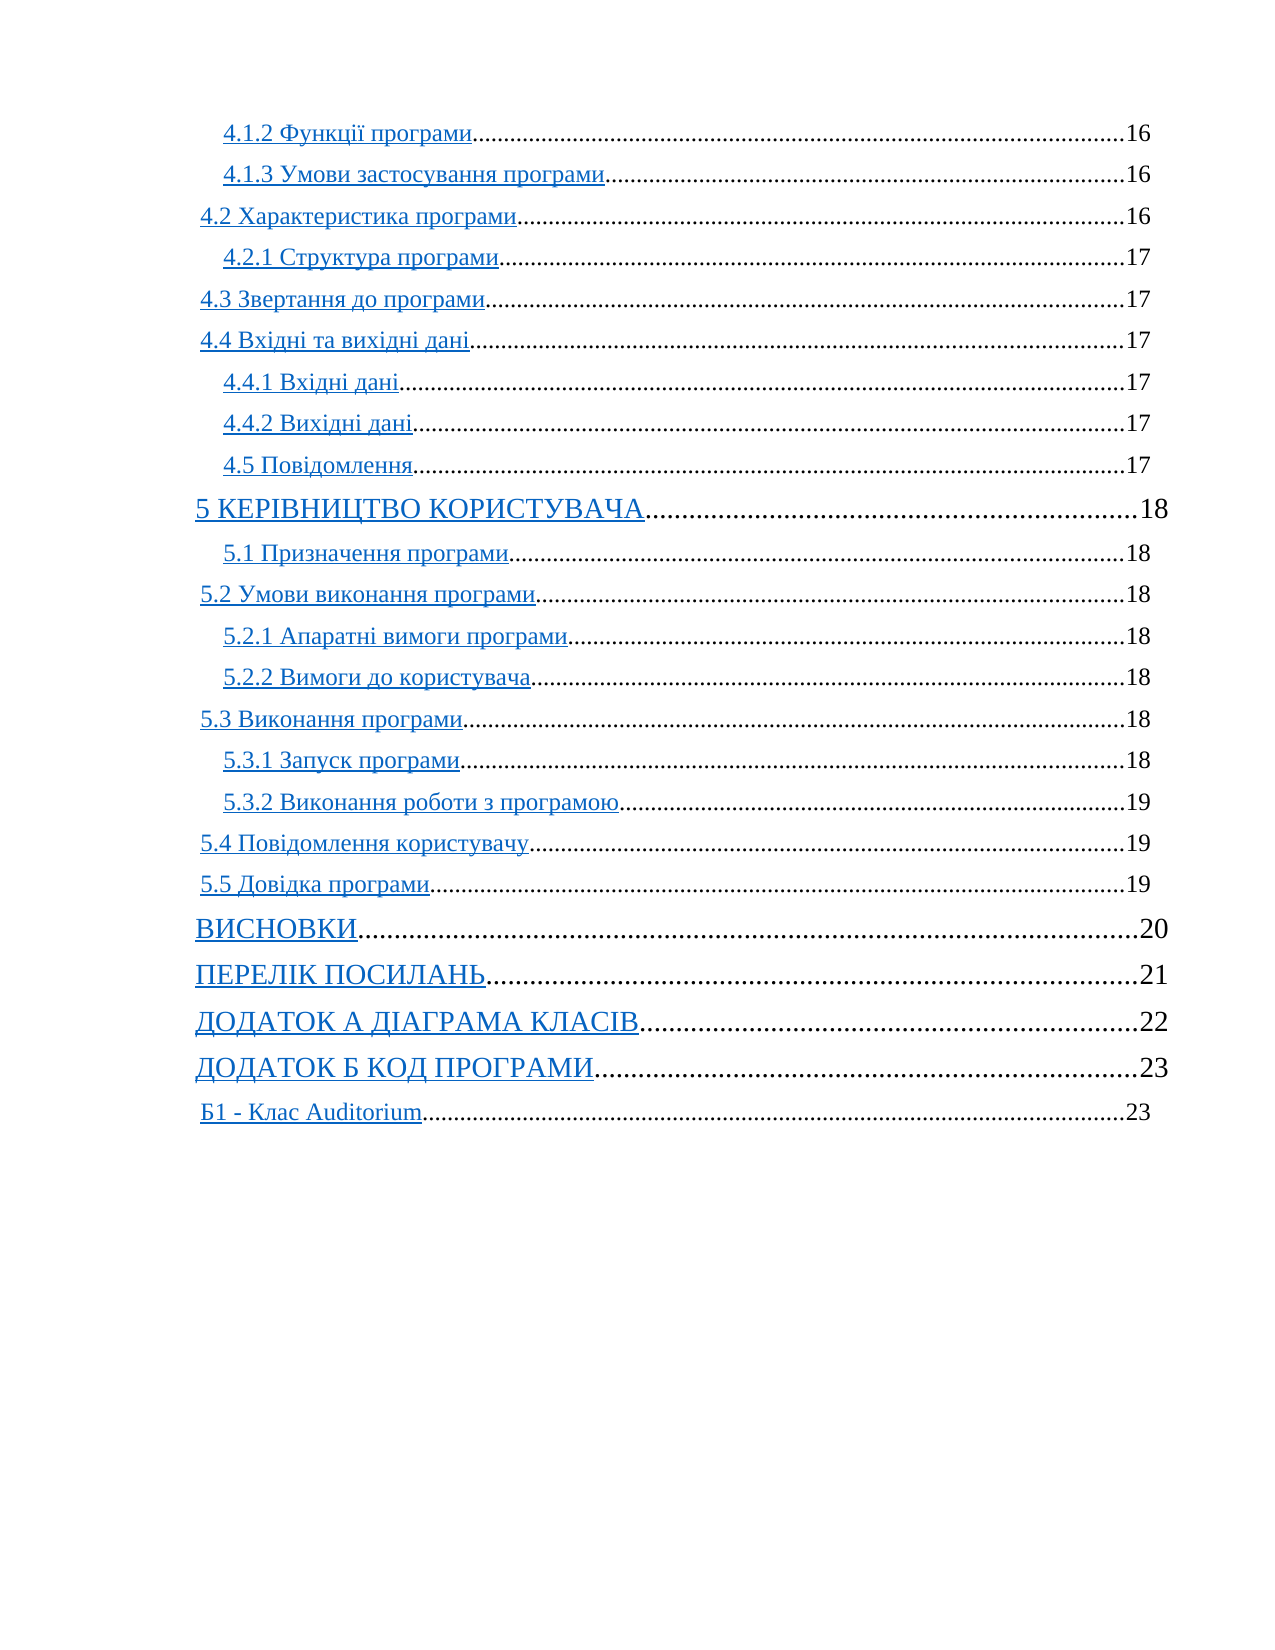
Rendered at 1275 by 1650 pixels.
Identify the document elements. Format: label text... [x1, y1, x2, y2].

text ПЕРЕЛІК ПОСИЛАНЬ 21 [177, 957, 1186, 991]
text 5.2.1 Апаратні вимоги програми 18 [223, 621, 1186, 649]
text 4.4 Вхідні та вихідні дані 17 [200, 325, 1186, 354]
text 4.2.1 Структура програми 17 [223, 242, 1186, 271]
text Б1 - Клас Auditorium 23 [200, 1097, 1186, 1126]
text 5.3.1 Запуск програми 18 [223, 745, 1186, 774]
text 4.4.2 Вихідні дані 17 [223, 408, 1186, 437]
text Висновки 20 [177, 911, 1186, 944]
text 5.5 Довідка програми 19 [200, 869, 1186, 898]
text 4.4.1 Вхідні дані 17 [223, 367, 1186, 396]
text 5.2 Умови виконання програми 18 [200, 579, 1186, 608]
text 5.1 Призначення програми 18 [223, 538, 1186, 567]
text 5.3 Виконання програми 18 [200, 704, 1186, 732]
text 4.1.2 Функції програми 16 [223, 118, 1186, 147]
text Додаток Б Код Програми 23 [177, 1051, 1186, 1084]
text 4.1.3 Умови застосування програми 16 [223, 159, 1186, 188]
text 4.5 Повідомлення 17 [223, 450, 1186, 478]
text Додаток А Діаграма класів 22 [177, 1004, 1186, 1038]
text 5.4 Повідомлення користувачу 19 [200, 828, 1186, 857]
text 5.2.2 Вимоги до користувача 18 [223, 662, 1186, 691]
text 5.3.2 Виконання роботи з програмою 19 [223, 787, 1186, 815]
text 5 керівництво користувача 18 [177, 491, 1186, 525]
text 4.2 Характеристика програми 16 [200, 201, 1186, 230]
text 4.3 Звертання до програми 17 [200, 284, 1186, 313]
